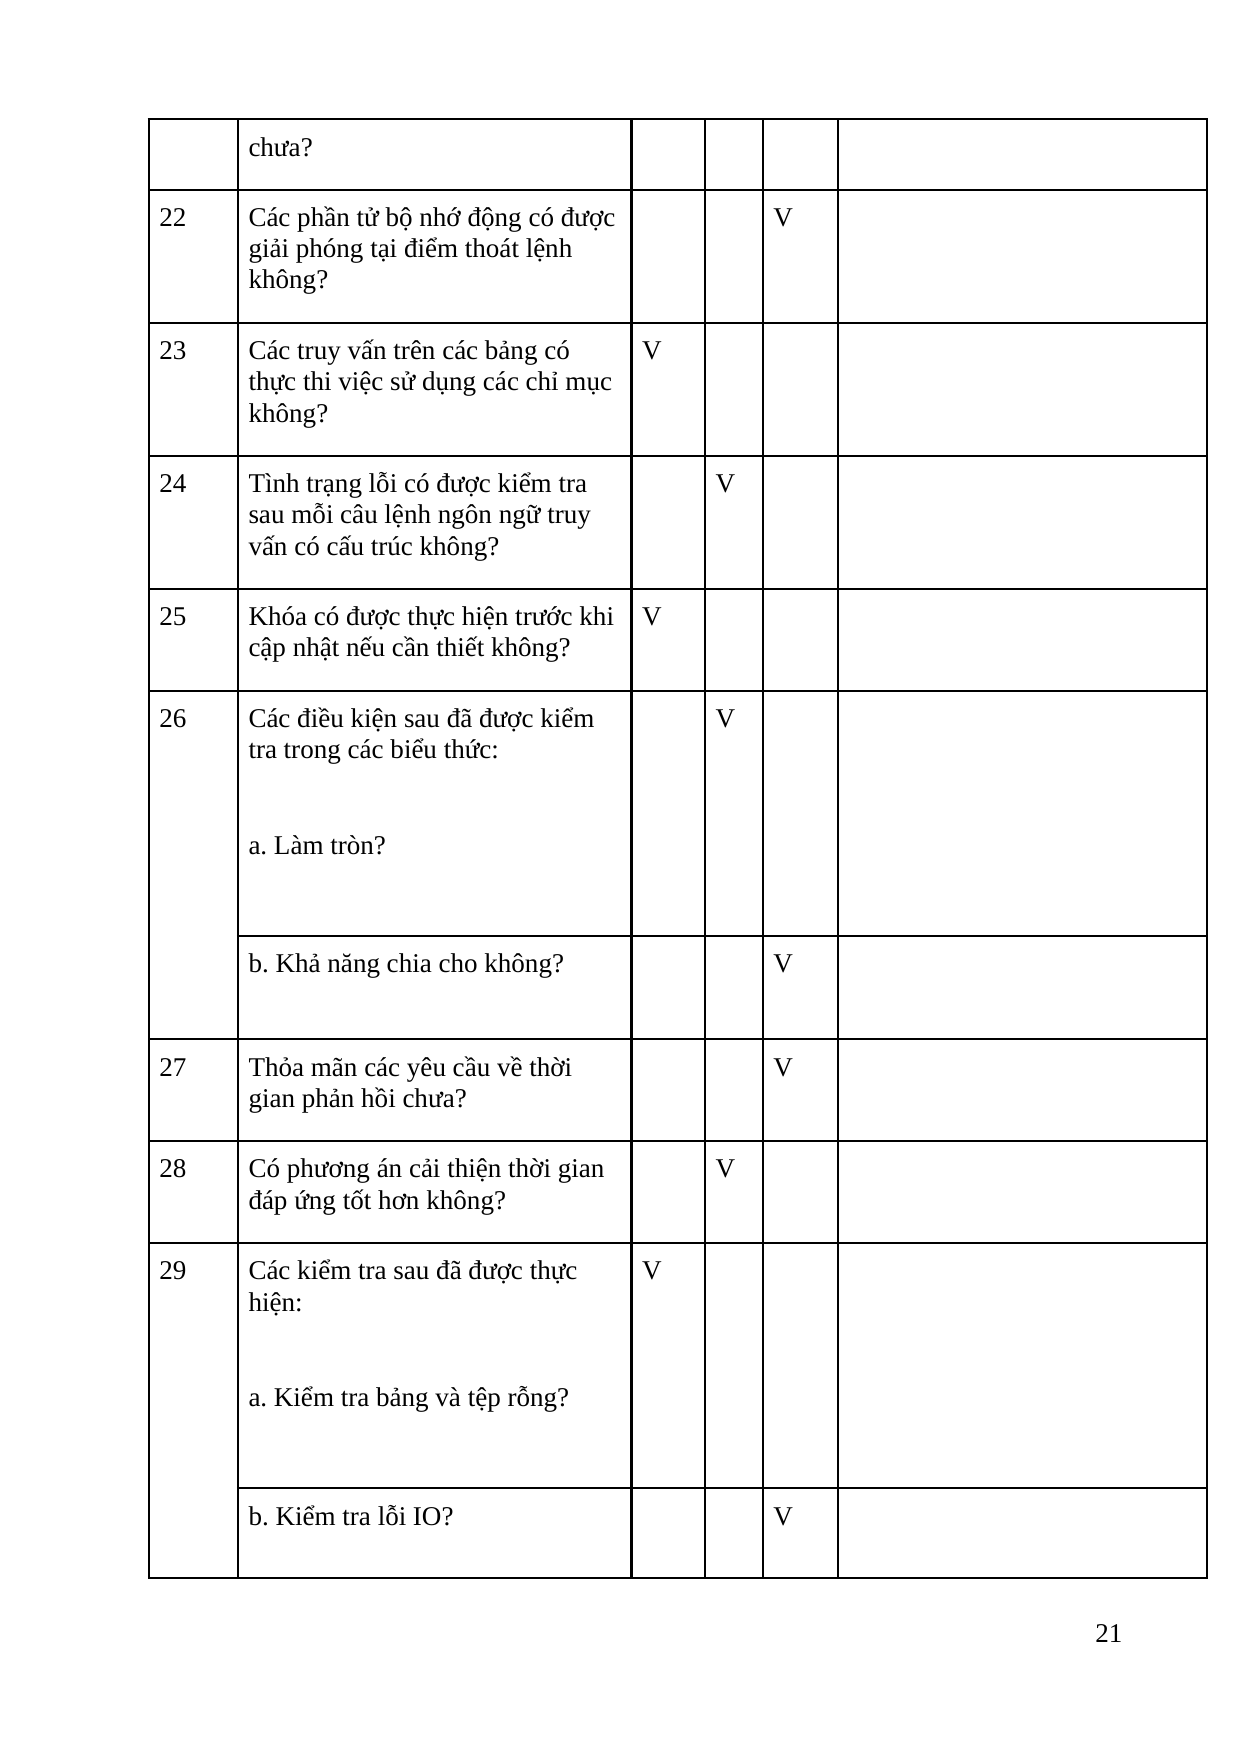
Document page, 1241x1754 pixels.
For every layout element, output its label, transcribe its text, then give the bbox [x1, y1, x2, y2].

table_cell 29 [150, 1244, 237, 1577]
table_cell V [706, 692, 762, 935]
table_cell [764, 457, 837, 588]
table_cell [839, 324, 1206, 455]
table_cell Các điều kiện sau đã được kiểm tra trong các biểu thức: a. Làm tròn? [239, 692, 630, 935]
table_cell [706, 191, 762, 322]
table_cell 22 [150, 191, 237, 322]
table_cell [839, 1040, 1206, 1140]
table_cell V [764, 937, 837, 1038]
table_cell Các kiểm tra sau đã được thực hiện: a. Kiểm tra bảng và tệp rỗng? [239, 1244, 630, 1487]
table_cell [839, 457, 1206, 588]
table_cell [706, 1040, 762, 1140]
table_cell [764, 1142, 837, 1242]
table_cell 26 [150, 692, 237, 1038]
table_cell [706, 590, 762, 690]
table_cell [633, 120, 704, 189]
table_cell 23 [150, 324, 237, 455]
table_cell V [633, 590, 704, 690]
table_cell [764, 692, 837, 935]
table_cell [633, 1040, 704, 1140]
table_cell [239, 120, 630, 189]
table_cell 27 [150, 1040, 237, 1140]
table_cell [839, 590, 1206, 690]
table_cell V [764, 120, 837, 189]
table_cell [839, 1244, 1206, 1487]
table_cell Thỏa mãn các yêu cầu về thời gian phản hồi chưa? [239, 1040, 630, 1140]
table_cell 21 [150, 120, 237, 189]
table_cell [839, 191, 1206, 322]
table_cell [706, 1244, 762, 1487]
table_cell [839, 937, 1206, 1038]
table_cell V [633, 1244, 704, 1487]
table_cell V [633, 324, 704, 455]
table_cell [706, 937, 762, 1038]
table_cell [633, 191, 704, 322]
table_cell [706, 324, 762, 455]
table_cell V [706, 1142, 762, 1242]
table_cell [633, 692, 704, 935]
table_cell V [764, 191, 837, 322]
table_cell [764, 324, 837, 455]
table_cell [633, 1489, 704, 1577]
table_cell [706, 120, 762, 189]
table_cell 25 [150, 590, 237, 690]
table_cell [764, 1244, 837, 1487]
table_cell [839, 1489, 1206, 1577]
table_cell Các truy vấn trên các bảng có thực thi việc sử dụng các chỉ mục không? [239, 324, 630, 455]
table_cell b. Khả năng chia cho không? [239, 937, 630, 1038]
table_cell [764, 590, 837, 690]
table_cell [706, 1489, 762, 1577]
table_cell [633, 1142, 704, 1242]
table_cell [633, 937, 704, 1038]
table_cell b. Kiểm tra lỗi IO? [239, 1489, 630, 1577]
table_cell 24 [150, 457, 237, 588]
table_cell [839, 692, 1206, 935]
table_cell Khóa có được thực hiện trước khi cập nhật nếu cần thiết không? [239, 590, 630, 690]
table_cell 28 [150, 1142, 237, 1242]
table_cell V [706, 457, 762, 588]
table_cell V [764, 1489, 837, 1577]
table_cell [633, 457, 704, 588]
table_cell [839, 120, 1206, 189]
table_cell V [764, 1040, 837, 1140]
table_cell Có phương án cải thiện thời gian đáp ứng tốt hơn không? [239, 1142, 630, 1242]
table_cell Tình trạng lỗi có được kiểm tra sau mỗi câu lệnh ngôn ngữ truy vấn có cấu trúc không? [239, 457, 630, 588]
table_cell Các phần tử bộ nhớ động có được giải phóng tại điểm thoát lệnh không? [239, 191, 630, 322]
table_cell [839, 1142, 1206, 1242]
